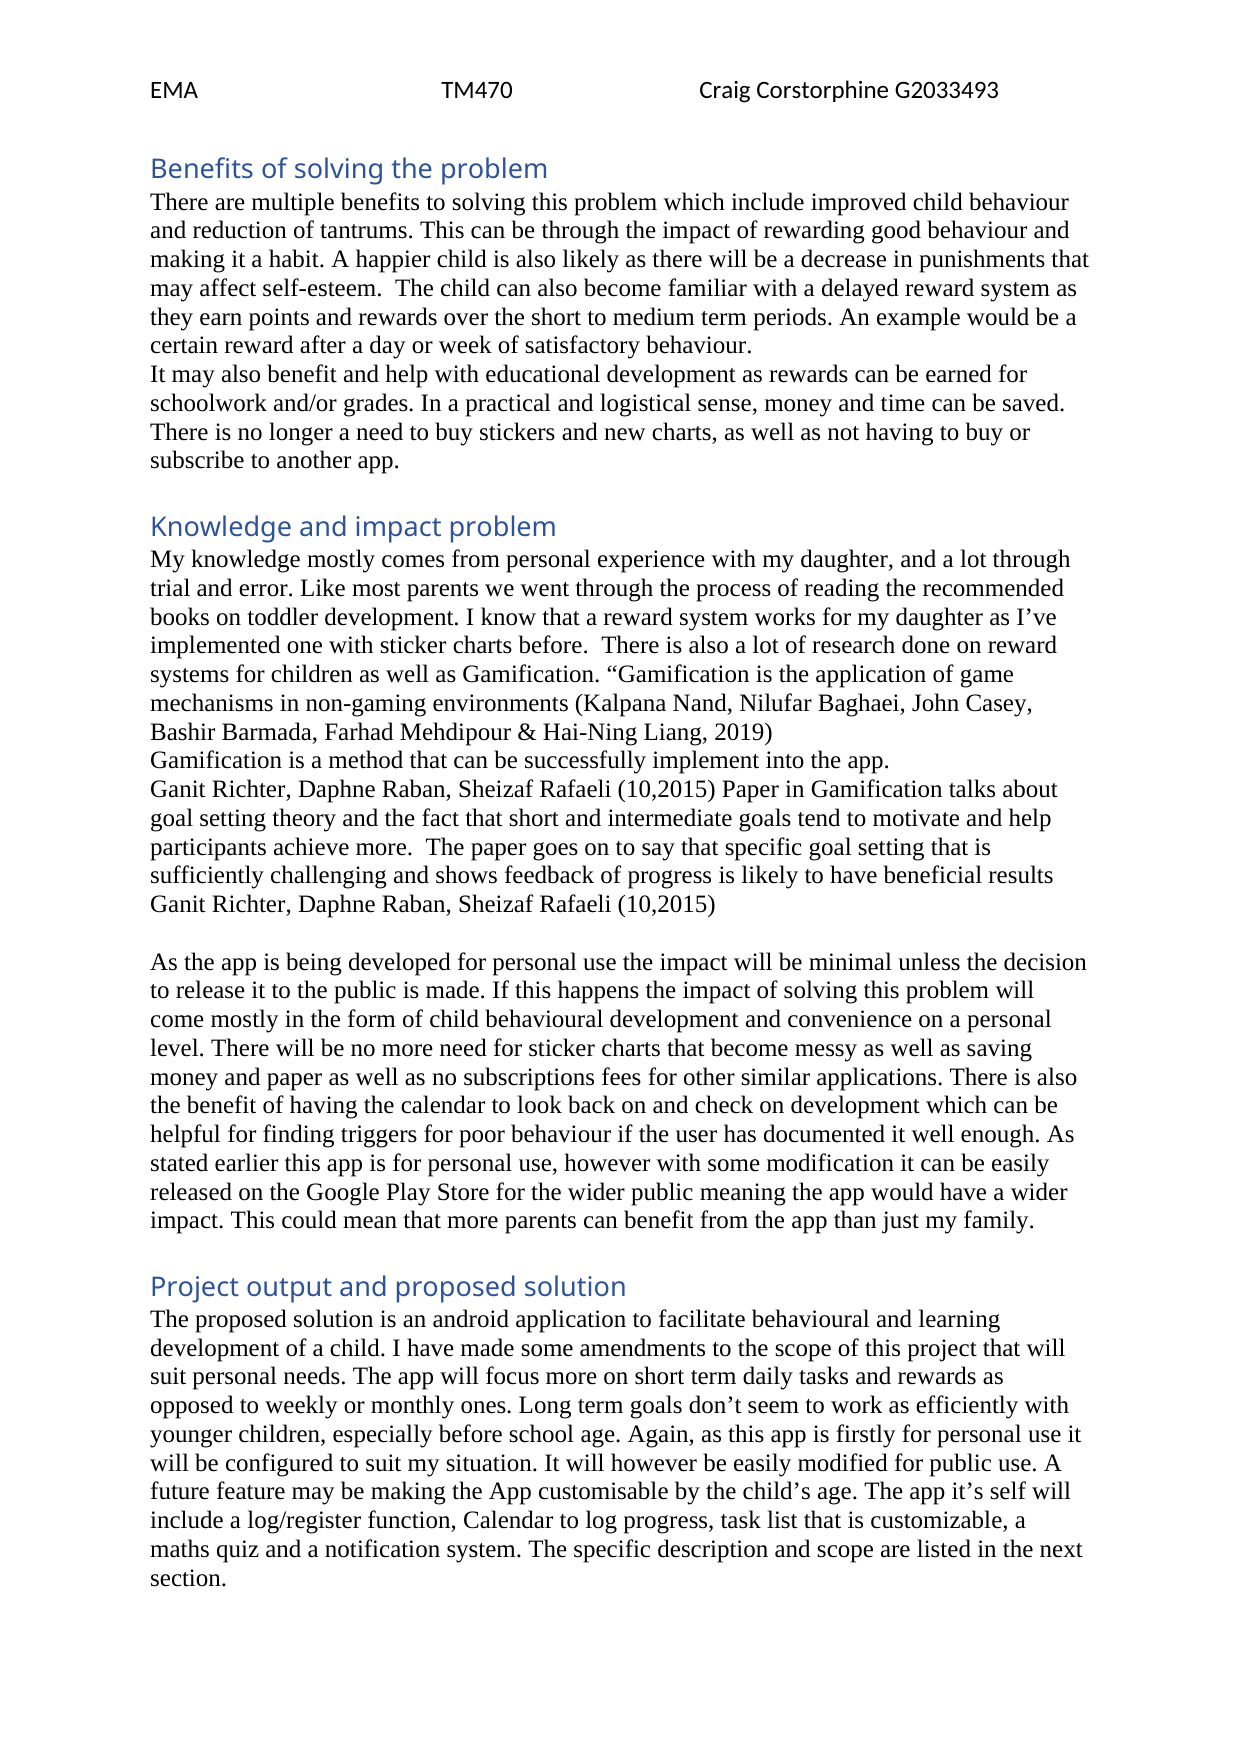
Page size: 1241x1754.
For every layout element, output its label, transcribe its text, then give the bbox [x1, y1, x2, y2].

text The proposed solution is an android application to facilitate behavioural and learning development of a child. I have made some amendments to the scope of this project that will suit personal needs. The app will focus more on short term daily tasks and rewards as opposed to weekly or monthly ones. Long term goals don’t seem to work as efficiently with younger children, especially before school age. Again, as this app is firstly for personal use it will be configured to suit my situation. It will however be easily modified for public use. A future feature may be making the App customisable by the child’s age. The app it’s self will include a log/register function, Calendar to log progress, task list that is customizable, a maths quiz and a notification system. The specific description and scope are listed in the next section. [150, 1304, 1090, 1591]
text As the app is being developed for personal use the impact will be minimal unless the decision to release it to the public is made. If this happens the impact of solving this problem will come mostly in the form of child behavioural development and convenience on a personal level. There will be no more need for sticker charts that become messy as well as saving money and paper as well as no subscriptions fees for other similar applications. There is also the benefit of having the calendar to look back on and check on development which can be helpful for finding triggers for poor behaviour if the user has documented it well enough. As stated earlier this app is for personal use, however with some modification it can be easily released on the Google Play Store for the wider public meaning the app would have a wider impact. This could mean that more parents can benefit from the app than just my family. [150, 947, 1090, 1234]
subtitle Benefits of solving the problem [150, 150, 1090, 187]
text It may also benefit and help with educational development as rewards can be earned for schoolwork and/or grades. In a practical and logistical sense, money and time can be saved. There is no longer a need to buy stickers and new charts, as well as not having to buy or subscribe to another app. [150, 359, 1090, 474]
text Gamification is a method that can be successfully implement into the app. [150, 745, 1090, 774]
subtitle Project output and proposed solution [150, 1267, 1090, 1304]
text My knowledge mostly comes from personal experience with my daughter, and a lot through trial and error. Like most parents we went through the process of reading the recommended books on toddler development. I know that a reward system works for my daughter as I’ve implemented one with sticker charts before. There is also a lot of research done on reward systems for children as well as Gamification. “Gamification is the application of game mechanisms in non-gaming environments (Kalpana Nand, Nilufar Baghaei, John Casey, Bashir Barmada, Farhad Mehdipour & Hai-Ning Liang, 2019) [150, 544, 1090, 745]
text Ganit Richter, Daphne Raban, Sheizaf Rafaeli (10,2015) Paper in Gamification talks about goal setting theory and the fact that short and intermediate goals tend to motivate and help participants achieve more. The paper goes on to say that specific goal setting that is sufficiently challenging and shows feedback of progress is likely to have beneficial results Ganit Richter, Daphne Raban, Sheizaf Rafaeli (10,2015) [150, 774, 1090, 918]
subtitle Knowledge and impact problem [150, 507, 1090, 544]
text There are multiple benefits to solving this problem which include improved child behaviour and reduction of tantrums. This can be through the impact of rewarding good behaviour and making it a habit. A happier child is also likely as there will be a decrease in punishments that may affect self-esteem. The child can also become familiar with a delayed reward system as they earn points and rewards over the short to medium term periods. An example would be a certain reward after a day or week of satisfactory behaviour. [150, 187, 1090, 359]
